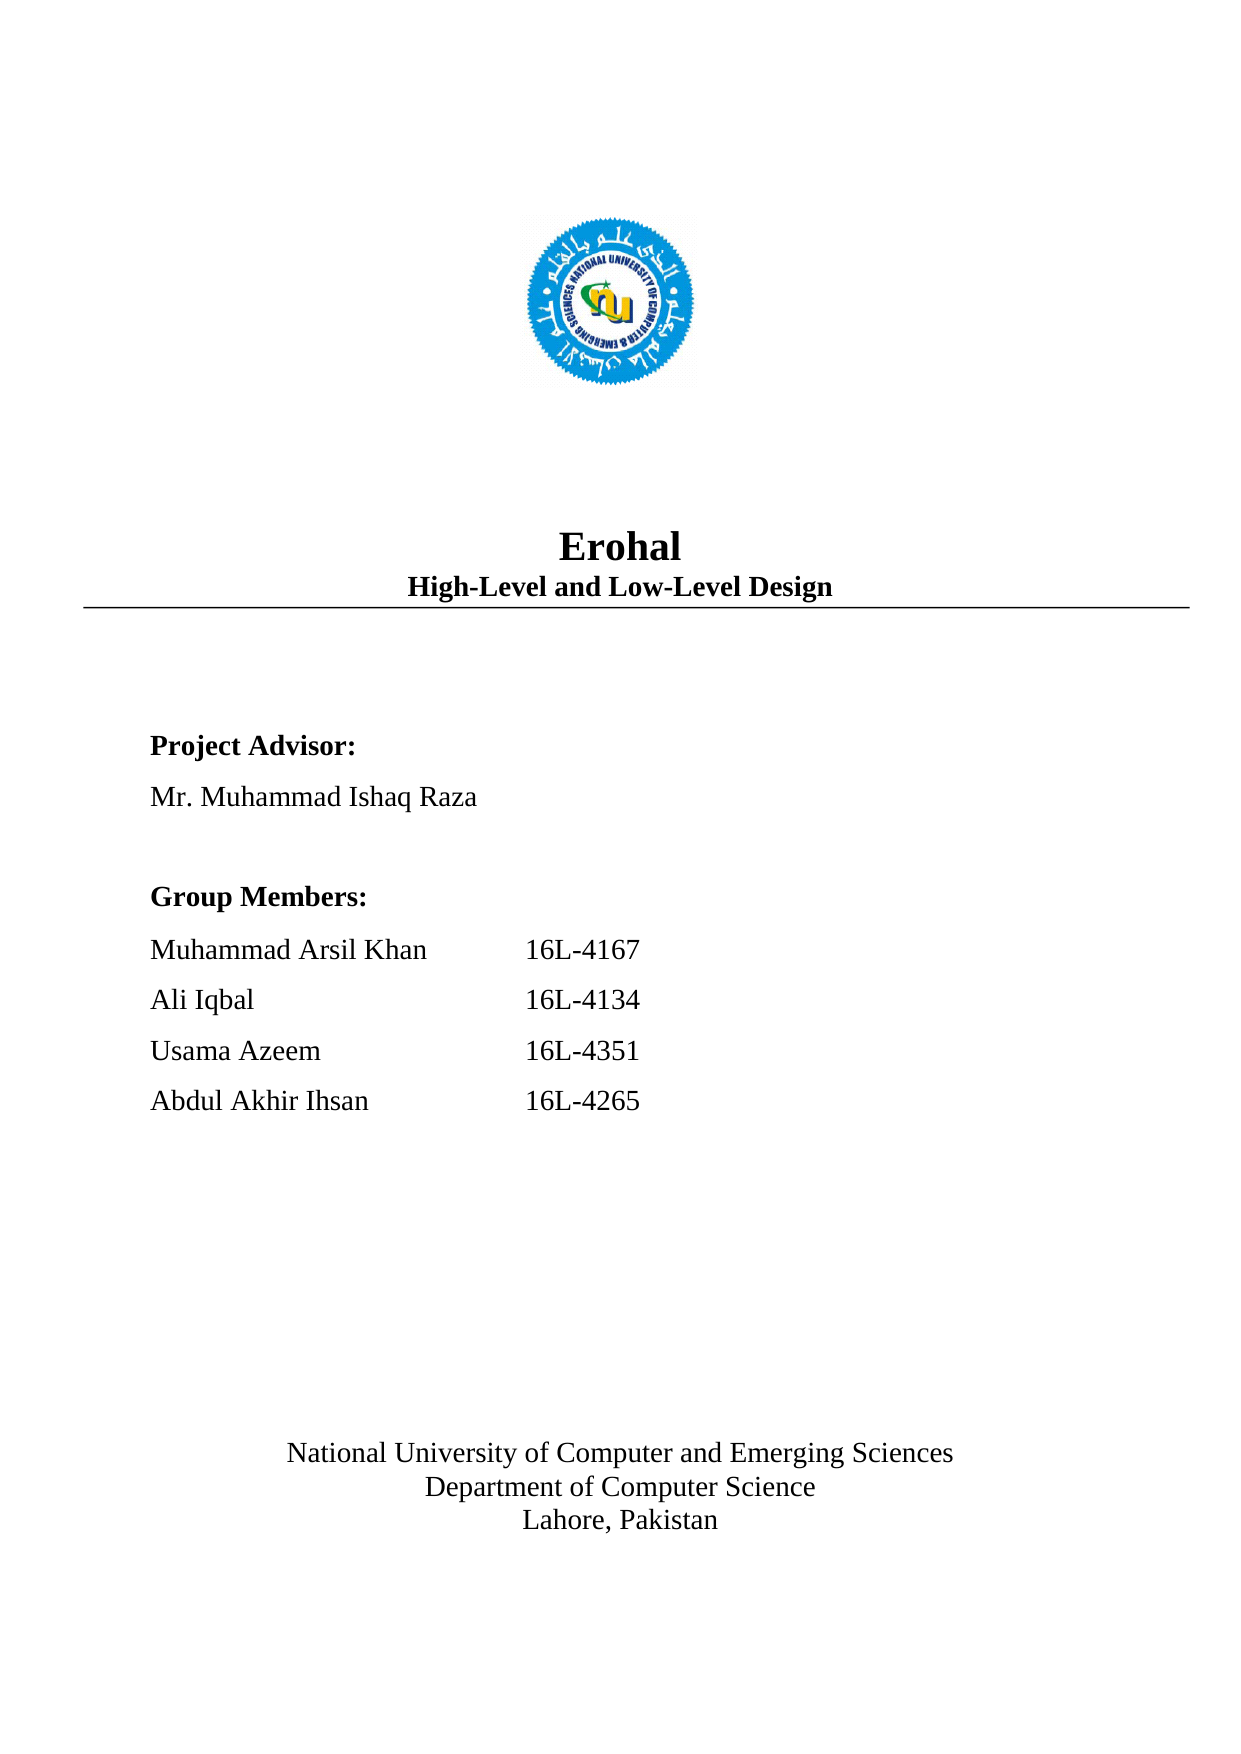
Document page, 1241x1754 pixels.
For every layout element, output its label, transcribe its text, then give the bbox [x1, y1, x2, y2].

text Muhammad Arsil Khan 16L-4167 [150, 932, 1090, 966]
title Erohal [150, 521, 1090, 569]
text National University of Computer and Emerging Sciences [150, 1435, 1090, 1469]
text Usama Azeem 16L-4351 [150, 1033, 1090, 1066]
picture [520, 214, 699, 388]
text Mr. Muhammad Ishaq Raza [150, 779, 1090, 812]
text Project Advisor: [150, 728, 1090, 762]
text Abdul Akhir Ihsan 16L-4265 [150, 1083, 1090, 1117]
text Group Members: [150, 879, 1090, 913]
title High-Level and Low-Level Design [150, 569, 1090, 603]
text Department of Computer Science [150, 1469, 1090, 1502]
text Lahore, Pakistan [150, 1502, 1090, 1536]
text Ali Iqbal 16L-4134 [150, 982, 1090, 1016]
